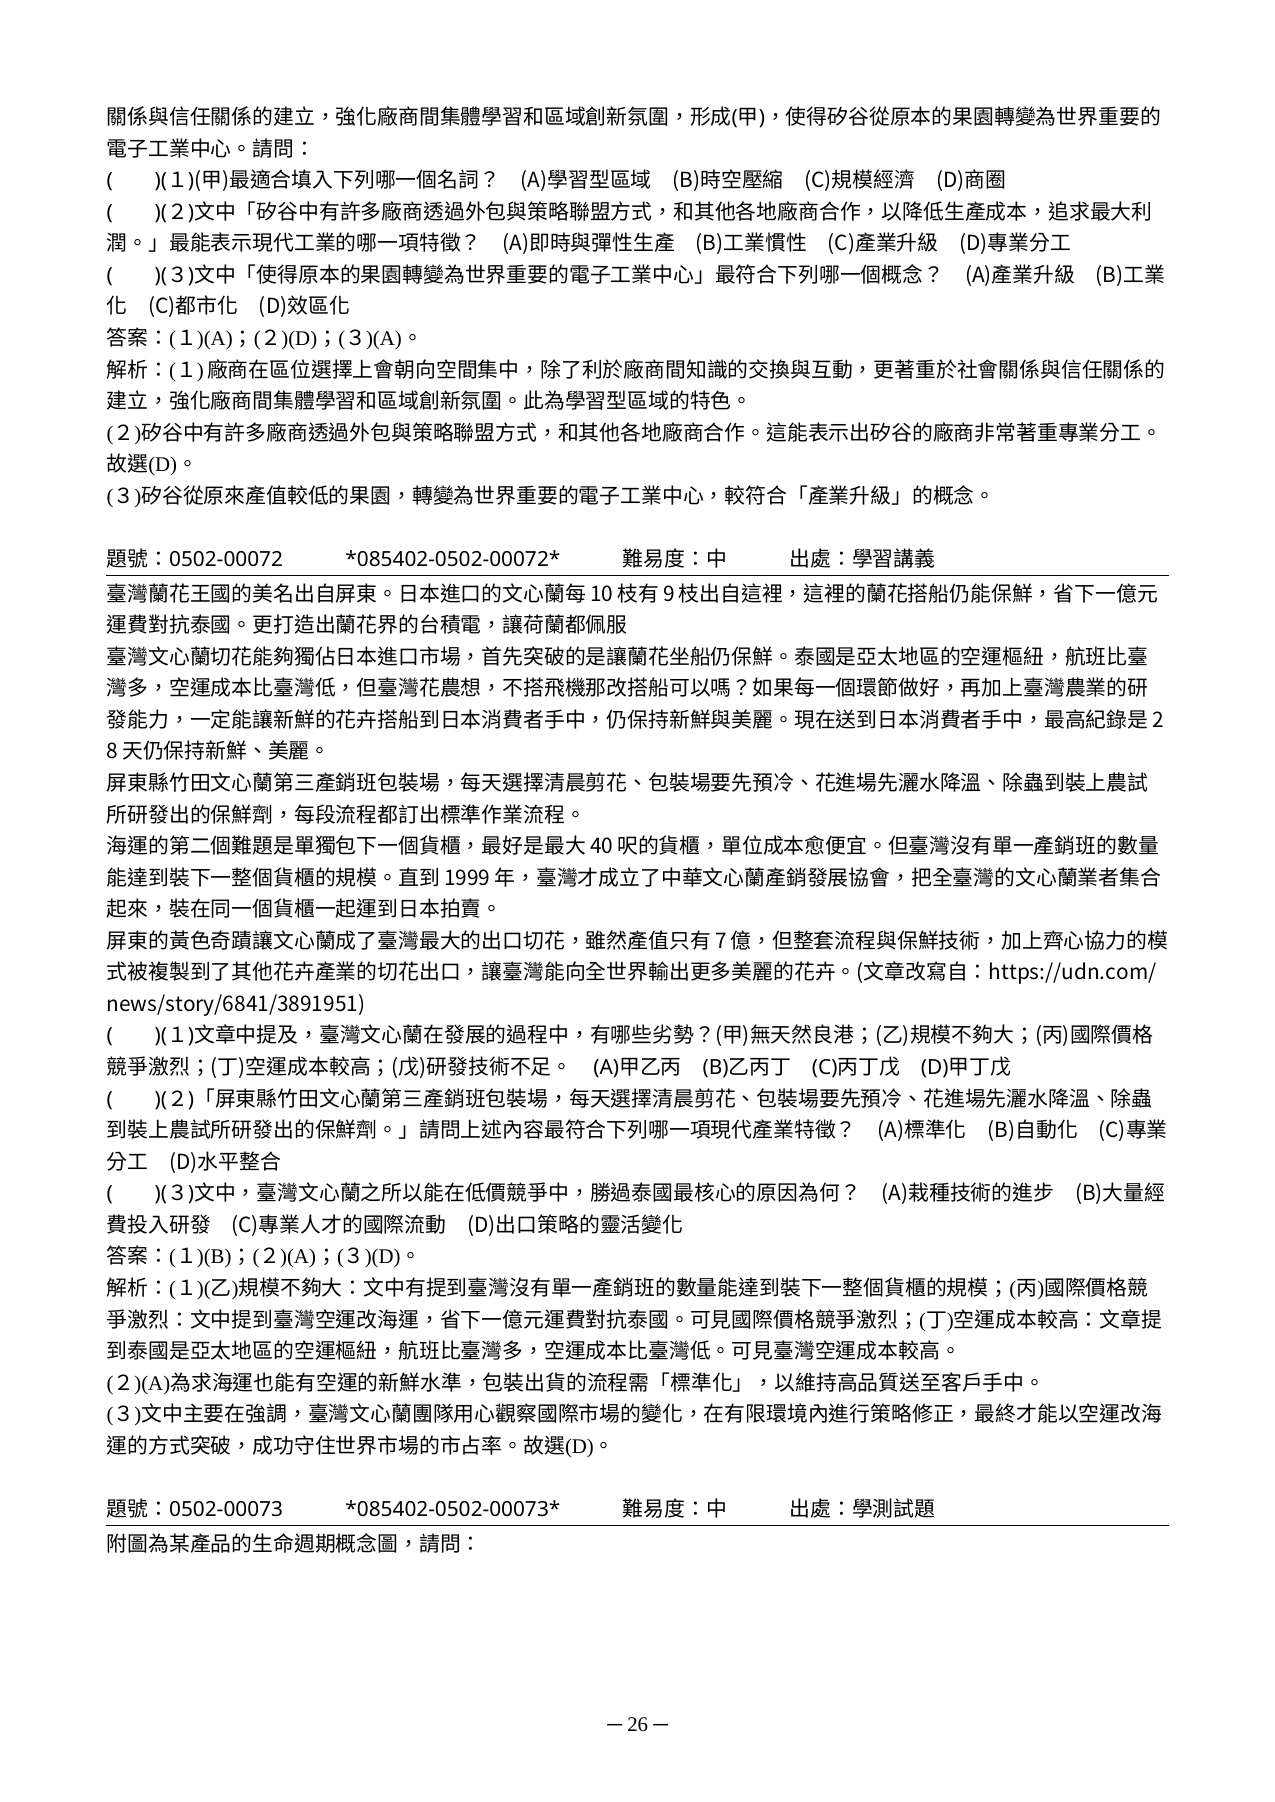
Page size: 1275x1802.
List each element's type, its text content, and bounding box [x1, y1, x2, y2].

text 答案：(１)(B)；(２)(A)；(３)(D)。 [106, 1239, 1169, 1271]
text 臺灣文心蘭切花能夠獨佔日本進口市場，首先突破的是讓蘭花坐船仍保鮮。泰國是亞太地區的空運樞紐，航班比臺灣多，空運成本比臺灣低，但臺灣花農想，不搭飛機那改搭船可以嗎？如果每一個環節做好，再加上臺灣農業的研發能力，一定能讓新鮮的花卉搭船到日本消費者手中，仍保持新鮮與美麗。現在送到日本消費者手中，最高紀錄是28天仍保持新鮮、美麗。 屏東縣竹田文心蘭第三產銷班包裝場，每天選擇清晨剪花、包裝場要先預冷、花進場先灑水降溫、除蟲到裝上農試所研發出的保鮮劑，每段流程都訂出標準作業流程。 海運的第二個難題是單獨包下一個貨櫃，最好是最大40呎的貨櫃，單位成本愈便宜。但臺灣沒有單一產銷班的數量能達到裝下一整個貨櫃的規模。直到1999年，臺灣才成立了中華文心蘭產銷發展協會，把全臺灣的文心蘭業者集合起來，裝在同一個貨櫃一起運到日本拍賣。 屏東的黃色奇蹟讓文心蘭成了臺灣最大的出口切花，雖然產值只有7億，但整套流程與保鮮技術，加上齊心協力的模式被複製到了其他花卉產業的切花出口，讓臺灣能向全世界輸出更多美麗的花卉。(文章改寫自：https://udn.com/news/story/6841/3891951) ( )(１)文章中提及，臺灣文心蘭在發展的過程中，有哪些劣勢？(甲)無天然良港；(乙)規模不夠大；(丙)國際價格競爭激烈；(丁)空運成本較高；(戊)研發技術不足。 (A)甲乙丙 (B)乙丙丁 (C)丙丁戊 (D)甲丁戊 ( )(２)「屏東縣竹田文心蘭第三產銷班包裝場，每天選擇清晨剪花、包裝場要先預冷、花進場先灑水降溫、除蟲到裝上農試所研發出的保鮮劑。」請問上述內容最符合下列哪一項現代產業特徵？ (A)標準化 (B)自動化 (C)專業分工 (D)水平整合 ( )(３)文中，臺灣文心蘭之所以能在低價競爭中，勝過泰國最核心的原因為何？ (A)栽種技術的進步 (B)大量經費投入研發 (C)專業人才的國際流動 (D)出口策略的靈活變化 [106, 639, 1169, 1239]
text 題號：0502-00072 *085402-0502-00072* 難易度：中 出處：學習講義 [106, 542, 1169, 575]
text 答案：(１)(A)；(２)(D)；(３)(A)。 [106, 321, 1169, 352]
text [106, 100, 1169, 321]
text 題號：0502-00073 *085402-0502-00073* 難易度：中 出處：學測試題 [106, 1492, 1169, 1525]
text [106, 1526, 1169, 1558]
text 臺灣蘭花王國的美名出自屏東。日本進口的文心蘭每10枝有9枝出自這裡，這裡的蘭花搭船仍能保鮮，省下一億元運費對抗泰國。更打造出蘭花界的台積電，讓荷蘭都佩服 [106, 576, 1169, 639]
text 解析：(１)(乙)規模不夠大：文中有提到臺灣沒有單一產銷班的數量能達到裝下一整個貨櫃的規模；(丙)國際價格競爭激烈：文中提到臺灣空運改海運，省下一億元運費對抗泰國。可見國際價格競爭激烈；(丁)空運成本較高：文章提到泰國是亞太地區的空運樞紐，航班比臺灣多，空運成本比臺灣低。可見臺灣空運成本較高。 (２)(A)為求海運也能有空運的新鮮水準，包裝出貨的流程需「標準化」，以維持高品質送至客戶手中。 (３)文中主要在強調，臺灣文心蘭團隊用心觀察國際市場的變化，在有限環境內進行策略修正，最終才能以空運改海運的方式突破，成功守住世界市場的市占率。故選(D)。 [106, 1271, 1169, 1460]
text 解析：(１) 廠商在區位選擇上會朝向空間集中，除了利於廠商間知識的交換與互動，更著重於社會關係與信任關係的建立，強化廠商間集體學習和區域創新氛圍。此為學習型區域的特色。 (２)矽谷中有許多廠商透過外包與策略聯盟方式，和其他各地廠商合作。這能表示出矽谷的廠商非常著重專業分工。故選(D)。 (３)矽谷從原來產值較低的果園，轉變為世界重要的電子工業中心，較符合「產業升級」的概念。 [106, 352, 1169, 510]
